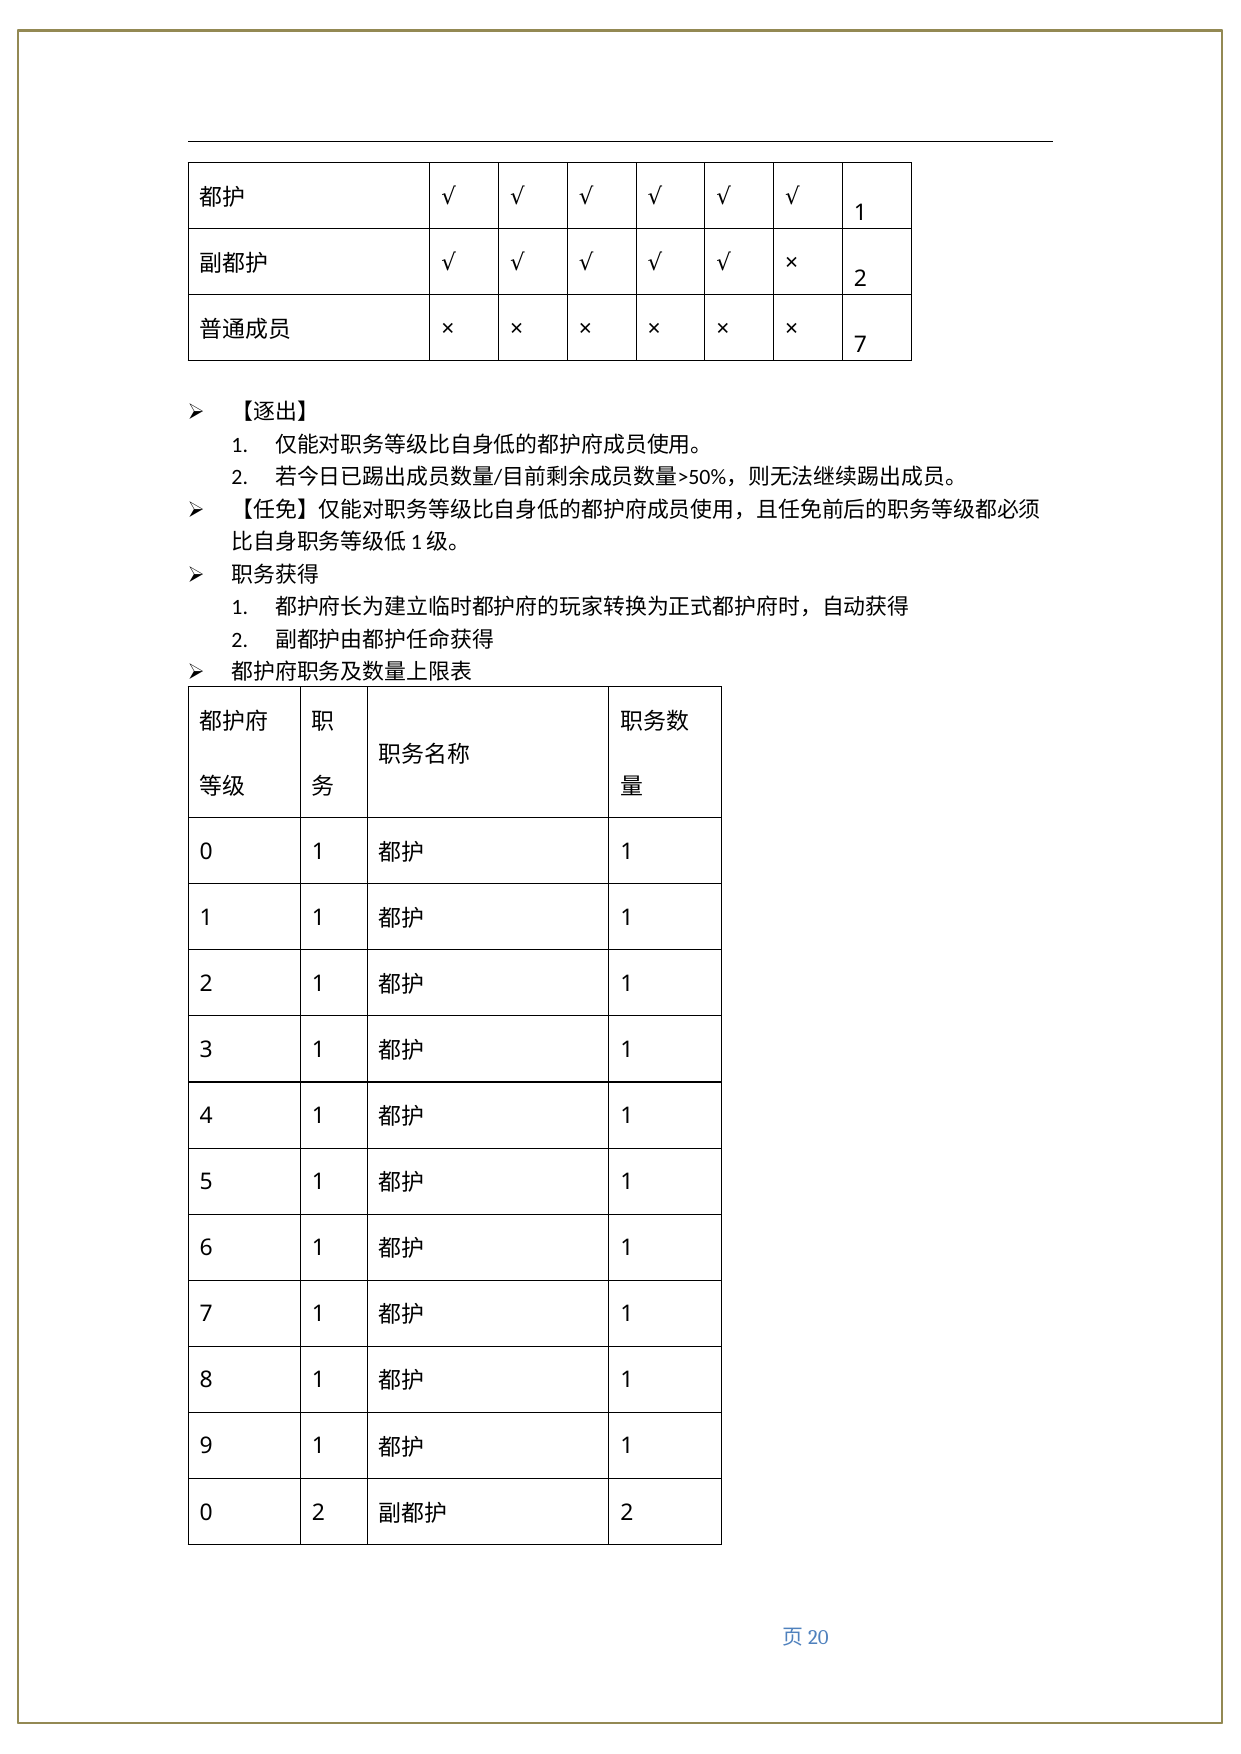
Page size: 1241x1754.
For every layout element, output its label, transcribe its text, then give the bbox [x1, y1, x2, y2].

table_cell 8 [189, 1347, 300, 1412]
table_header 职务名称 [368, 687, 608, 817]
table_cell 7 [843, 295, 911, 360]
table_cell 1 [301, 1149, 367, 1213]
list 【逐出】 [187, 394, 1053, 426]
table_cell × [774, 295, 842, 360]
table_cell 都护 [189, 163, 429, 228]
list 若今日已踢出成员数量/目前剩余成员数量>50%，则无法继续踢出成员。 [231, 459, 1053, 491]
table_cell √ [774, 163, 842, 228]
table_cell 7 [189, 1281, 300, 1346]
table_cell 副都护 [189, 229, 429, 294]
list 职务获得 [187, 556, 1053, 589]
table_cell 6 [189, 1215, 300, 1279]
table_cell √ [637, 229, 704, 294]
table_cell 1 [301, 884, 367, 949]
table_cell 1 [189, 884, 300, 949]
table_cell 2 [609, 1479, 721, 1544]
table_header 都护府等级 [189, 687, 300, 817]
table_cell 5 [189, 1149, 300, 1213]
table_cell 都护 [368, 950, 608, 1015]
table_cell √ [499, 163, 567, 228]
table_cell 1 [301, 818, 367, 883]
table_cell 2 [843, 229, 911, 294]
table_cell 都护 [368, 1347, 608, 1412]
list 都护府职务及数量上限表 [187, 654, 1053, 686]
table_cell 都护 [368, 1215, 608, 1279]
table_cell √ [705, 163, 773, 228]
table_cell × [637, 295, 704, 360]
table_cell 都护 [368, 818, 608, 883]
table_cell 都护 [368, 1281, 608, 1346]
table_cell 1 [301, 1281, 367, 1346]
table_cell 4 [189, 1083, 300, 1147]
table_cell √ [637, 163, 704, 228]
table_cell √ [568, 163, 636, 228]
table_cell 1 [609, 1413, 721, 1478]
table_cell 1 [609, 884, 721, 949]
table_cell 1 [301, 950, 367, 1015]
table_cell × [499, 295, 567, 360]
table_cell 1 [609, 1149, 721, 1213]
table_cell √ [430, 229, 498, 294]
list 都护府长为建立临时都护府的玩家转换为正式都护府时，自动获得 [231, 589, 1053, 621]
table_cell 0 [189, 818, 300, 883]
table_cell × [568, 295, 636, 360]
table_cell 1 [609, 950, 721, 1015]
table_cell 3 [189, 1016, 300, 1081]
table_cell 1 [301, 1347, 367, 1412]
table_cell 1 [609, 1083, 721, 1147]
table_cell 都护 [368, 1083, 608, 1147]
table_cell 1 [301, 1083, 367, 1147]
table_cell 1 [609, 818, 721, 883]
table_cell √ [499, 229, 567, 294]
table_cell × [774, 229, 842, 294]
table_cell 0 [189, 1479, 300, 1544]
table_cell 1 [301, 1413, 367, 1478]
table_cell √ [568, 229, 636, 294]
table_cell 都护 [368, 1413, 608, 1478]
table_cell × [430, 295, 498, 360]
table_header 职务数量 [609, 687, 721, 817]
table_cell 1 [301, 1215, 367, 1279]
table_cell 1 [609, 1281, 721, 1346]
table_cell 1 [609, 1347, 721, 1412]
table_cell 都护 [368, 884, 608, 949]
table_cell 2 [189, 950, 300, 1015]
table_cell 1 [301, 1016, 367, 1081]
table_cell 都护 [368, 1016, 608, 1081]
table_cell 2 [301, 1479, 367, 1544]
table_cell 副都护 [368, 1479, 608, 1544]
list 仅能对职务等级比自身低的都护府成员使用。 [231, 426, 1053, 459]
list 副都护由都护任命获得 [231, 621, 1053, 654]
table_cell 1 [843, 163, 911, 228]
table_header 职务 [301, 687, 367, 817]
table_cell 1 [609, 1215, 721, 1279]
table_cell 普通成员 [189, 295, 429, 360]
table_cell 9 [189, 1413, 300, 1478]
table_cell × [705, 295, 773, 360]
list 【任免】仅能对职务等级比自身低的都护府成员使用，且任免前后的职务等级都必须比自身职务等级低1级。 [187, 491, 1053, 556]
table_cell 1 [609, 1016, 721, 1081]
table_cell √ [430, 163, 498, 228]
table_cell √ [705, 229, 773, 294]
table_cell 都护 [368, 1149, 608, 1213]
